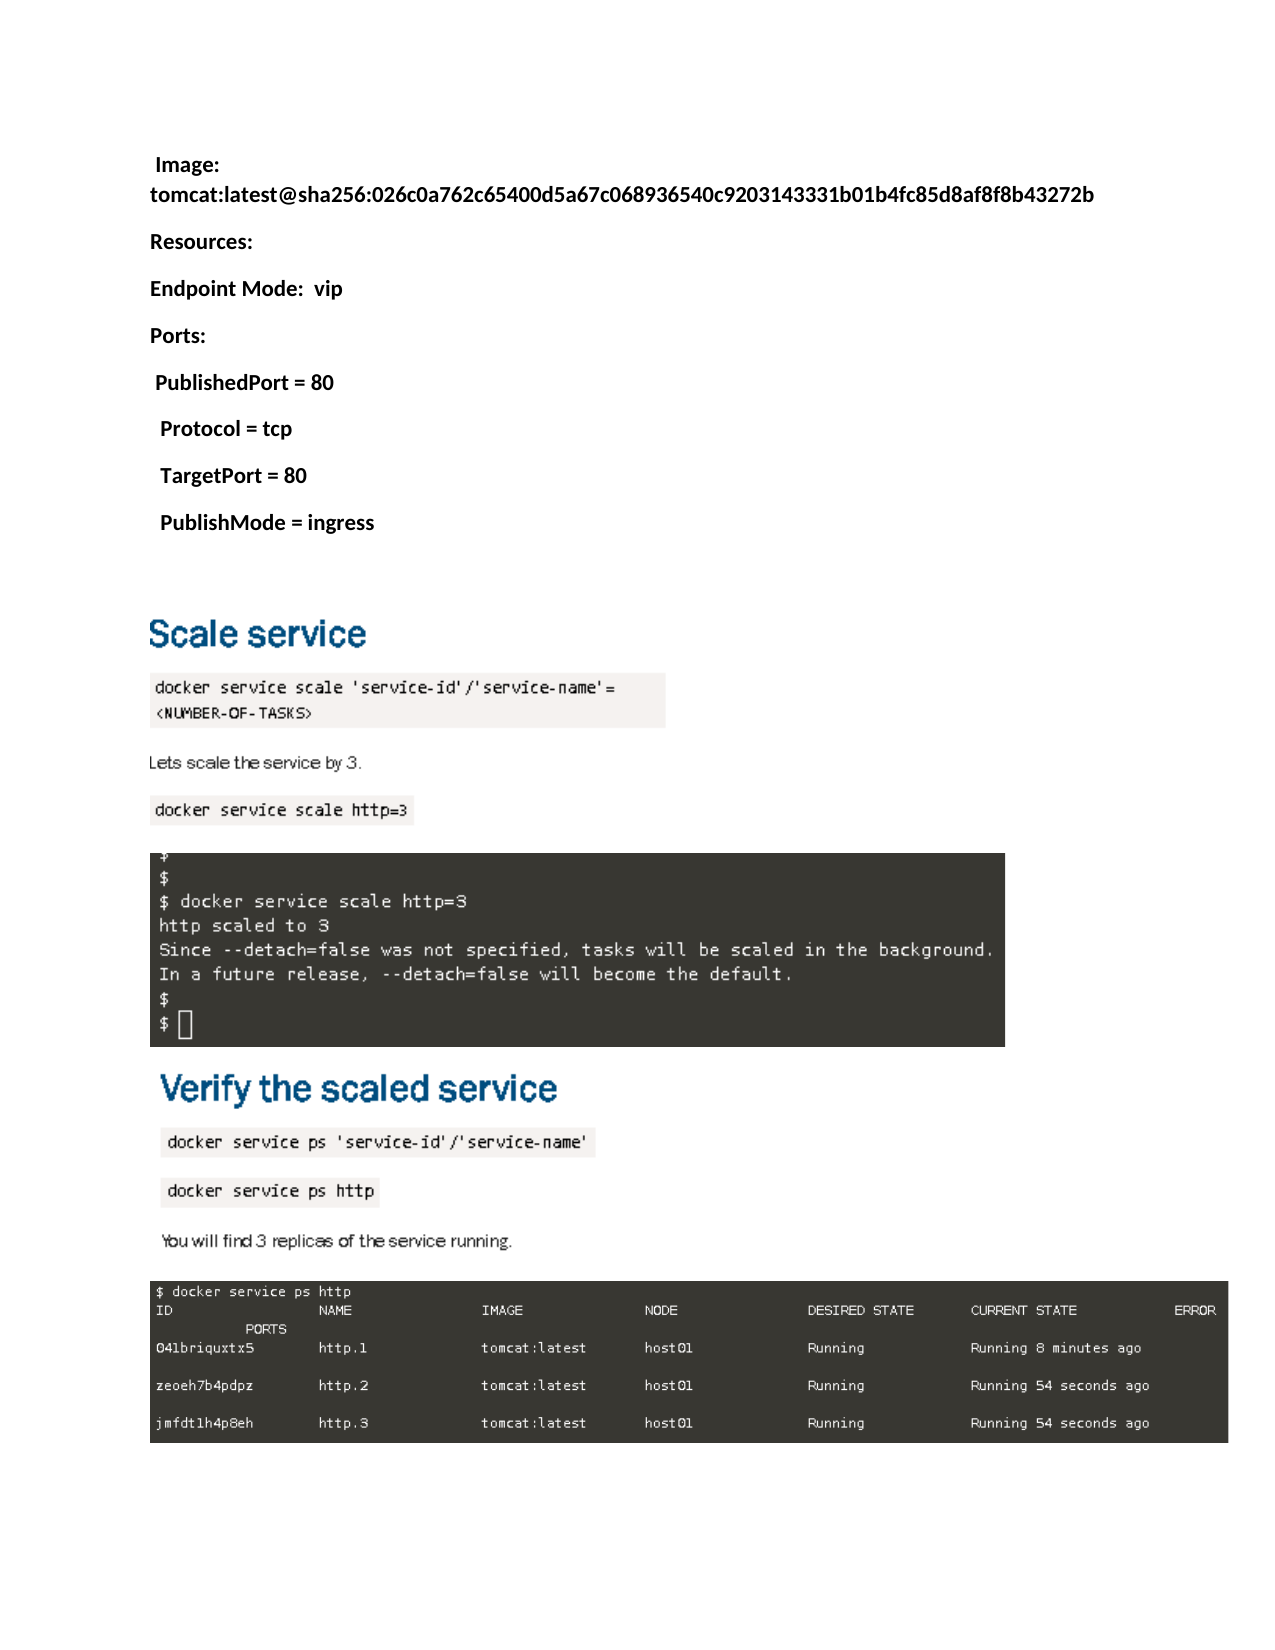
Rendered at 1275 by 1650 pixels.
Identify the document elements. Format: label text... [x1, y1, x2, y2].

text Ports: [150, 321, 1125, 349]
text PublishMode = ingress [150, 508, 1125, 536]
text Resources: [150, 227, 1125, 255]
text PublishedPort = 80 [150, 368, 1125, 396]
picture [150, 1281, 1229, 1443]
text Endpoint Mode: vip [150, 274, 1125, 302]
picture [150, 1066, 635, 1263]
text Protocol = tcp [150, 414, 1125, 443]
picture [150, 853, 1005, 1047]
text Image: tomcat:latest@sha256:026c0a762c65400d5a67c068936540c9203143331b01b4fc85d8af8f8b43272b [150, 150, 1125, 208]
picture [150, 602, 666, 835]
text TargetPort = 80 [150, 461, 1125, 489]
